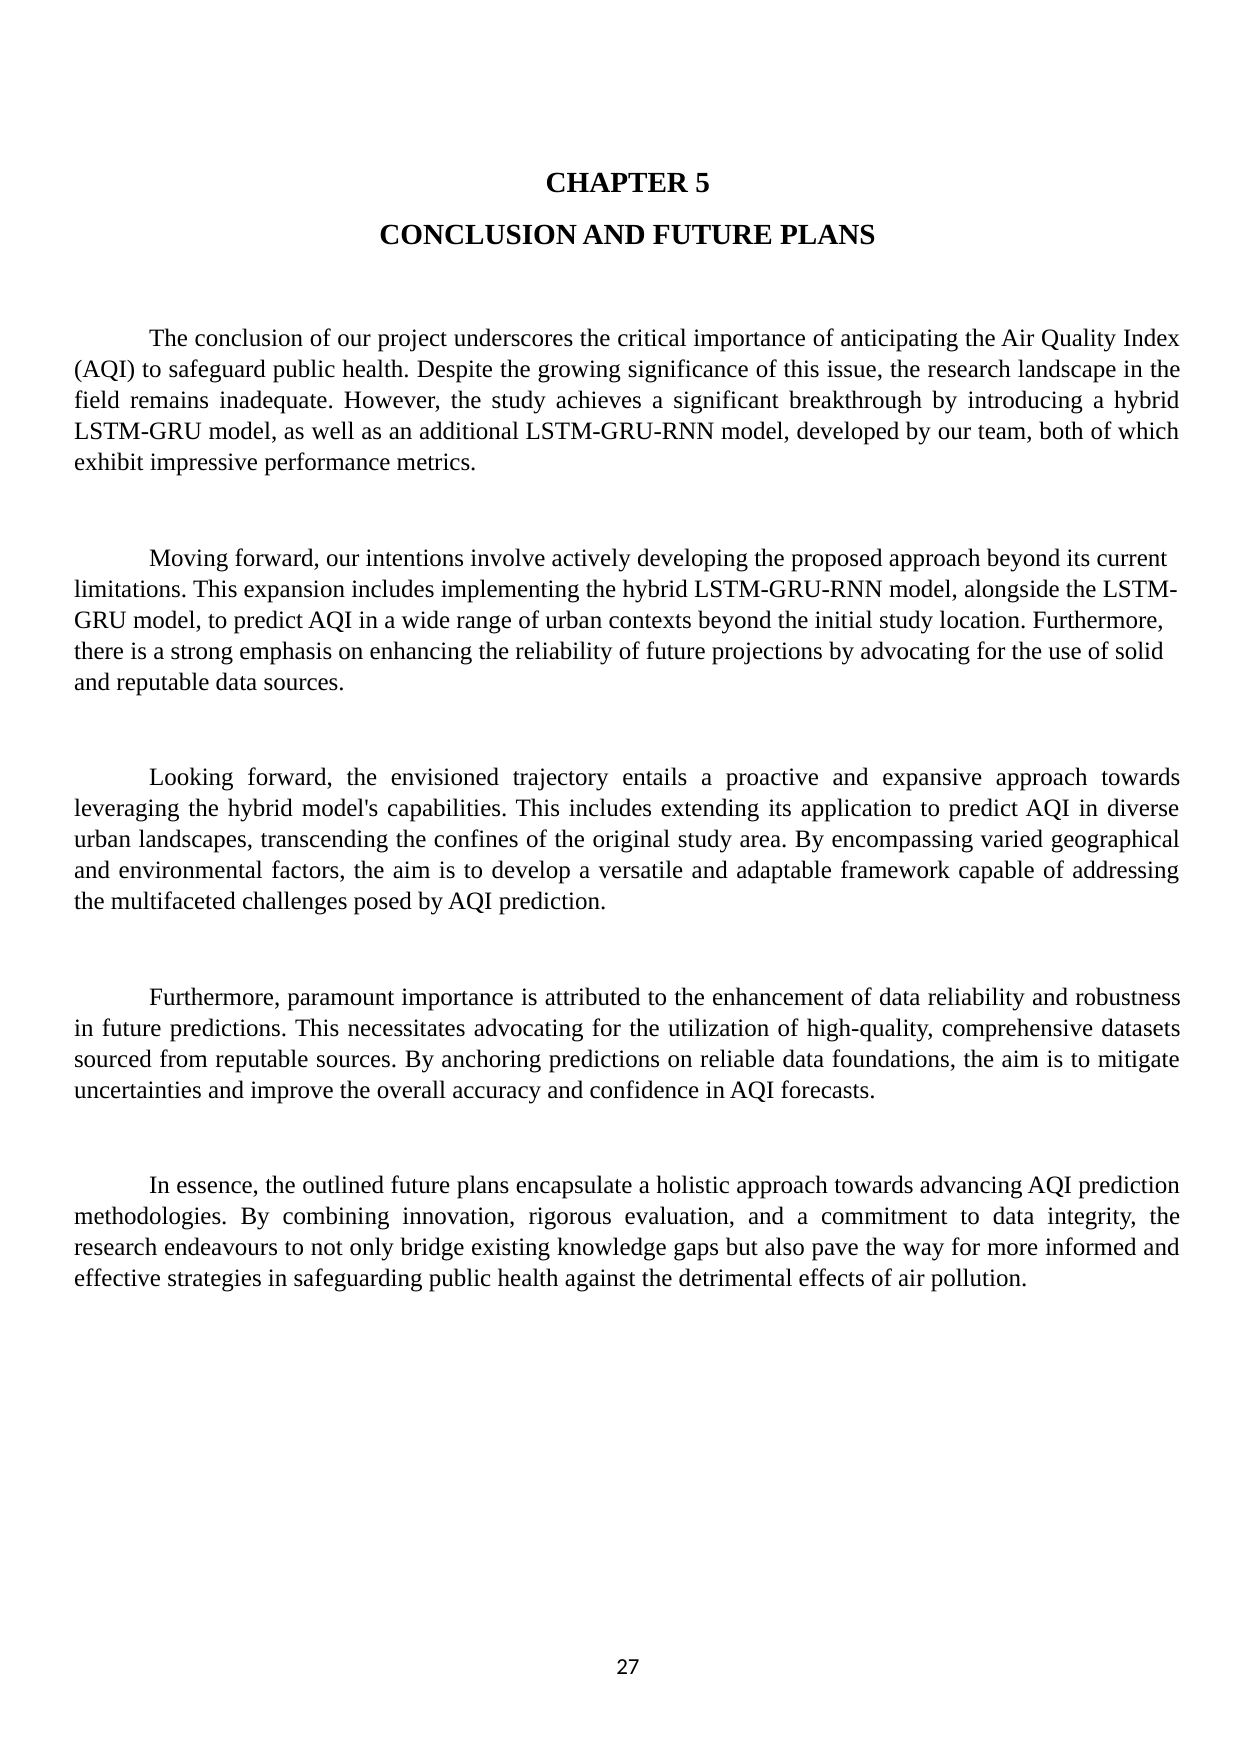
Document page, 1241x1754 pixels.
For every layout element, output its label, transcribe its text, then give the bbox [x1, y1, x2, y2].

text In essence, the outlined future plans encapsulate a holistic approach towards advancing AQI prediction methodologies. By combining innovation, rigorous evaluation, and a commitment to data integrity, the research endeavours to not only bridge existing knowledge gaps but also pave the way for more informed and effective strategies in safeguarding public health against the detrimental effects of air pollution. [74, 1170, 1181, 1292]
text The conclusion of our project underscores the critical importance of anticipating the Air Quality Index (AQI) to safeguard public health. Despite the growing significance of this issue, the research landscape in the field remains inadequate. However, the study achieves a significant breakthrough by introducing a hybrid LSTM-GRU model, as well as an additional LSTM-GRU-RNN model, developed by our team, both of which exhibit impressive performance metrics. [74, 323, 1181, 476]
text CHAPTER 5 [74, 165, 1181, 198]
text Looking forward, the envisioned trajectory entails a proactive and expansive approach towards leveraging the hybrid model's capabilities. This includes extending its application to predict AQI in diverse urban landscapes, transcending the confines of the original study area. By encompassing varied geographical and environmental factors, the aim is to develop a versatile and adaptable framework capable of addressing the multifaceted challenges posed by AQI prediction. [74, 762, 1181, 915]
text Moving forward, our intentions involve actively developing the proposed approach beyond its current limitations. This expansion includes implementing the hybrid LSTM-GRU-RNN model, alongside the LSTM-GRU model, to predict AQI in a wide range of urban contexts beyond the initial study location. Furthermore, there is a strong emphasis on enhancing the reliability of future projections by advocating for the use of solid and reputable data sources. [74, 543, 1181, 696]
text Furthermore, paramount importance is attributed to the enhancement of data reliability and robustness in future predictions. This necessitates advocating for the utilization of high-quality, comprehensive datasets sourced from reputable sources. By anchoring predictions on reliable data foundations, the aim is to mitigate uncertainties and improve the overall accuracy and confidence in AQI forecasts. [74, 982, 1181, 1104]
text CONCLUSION AND FUTURE PLANS [74, 217, 1181, 251]
